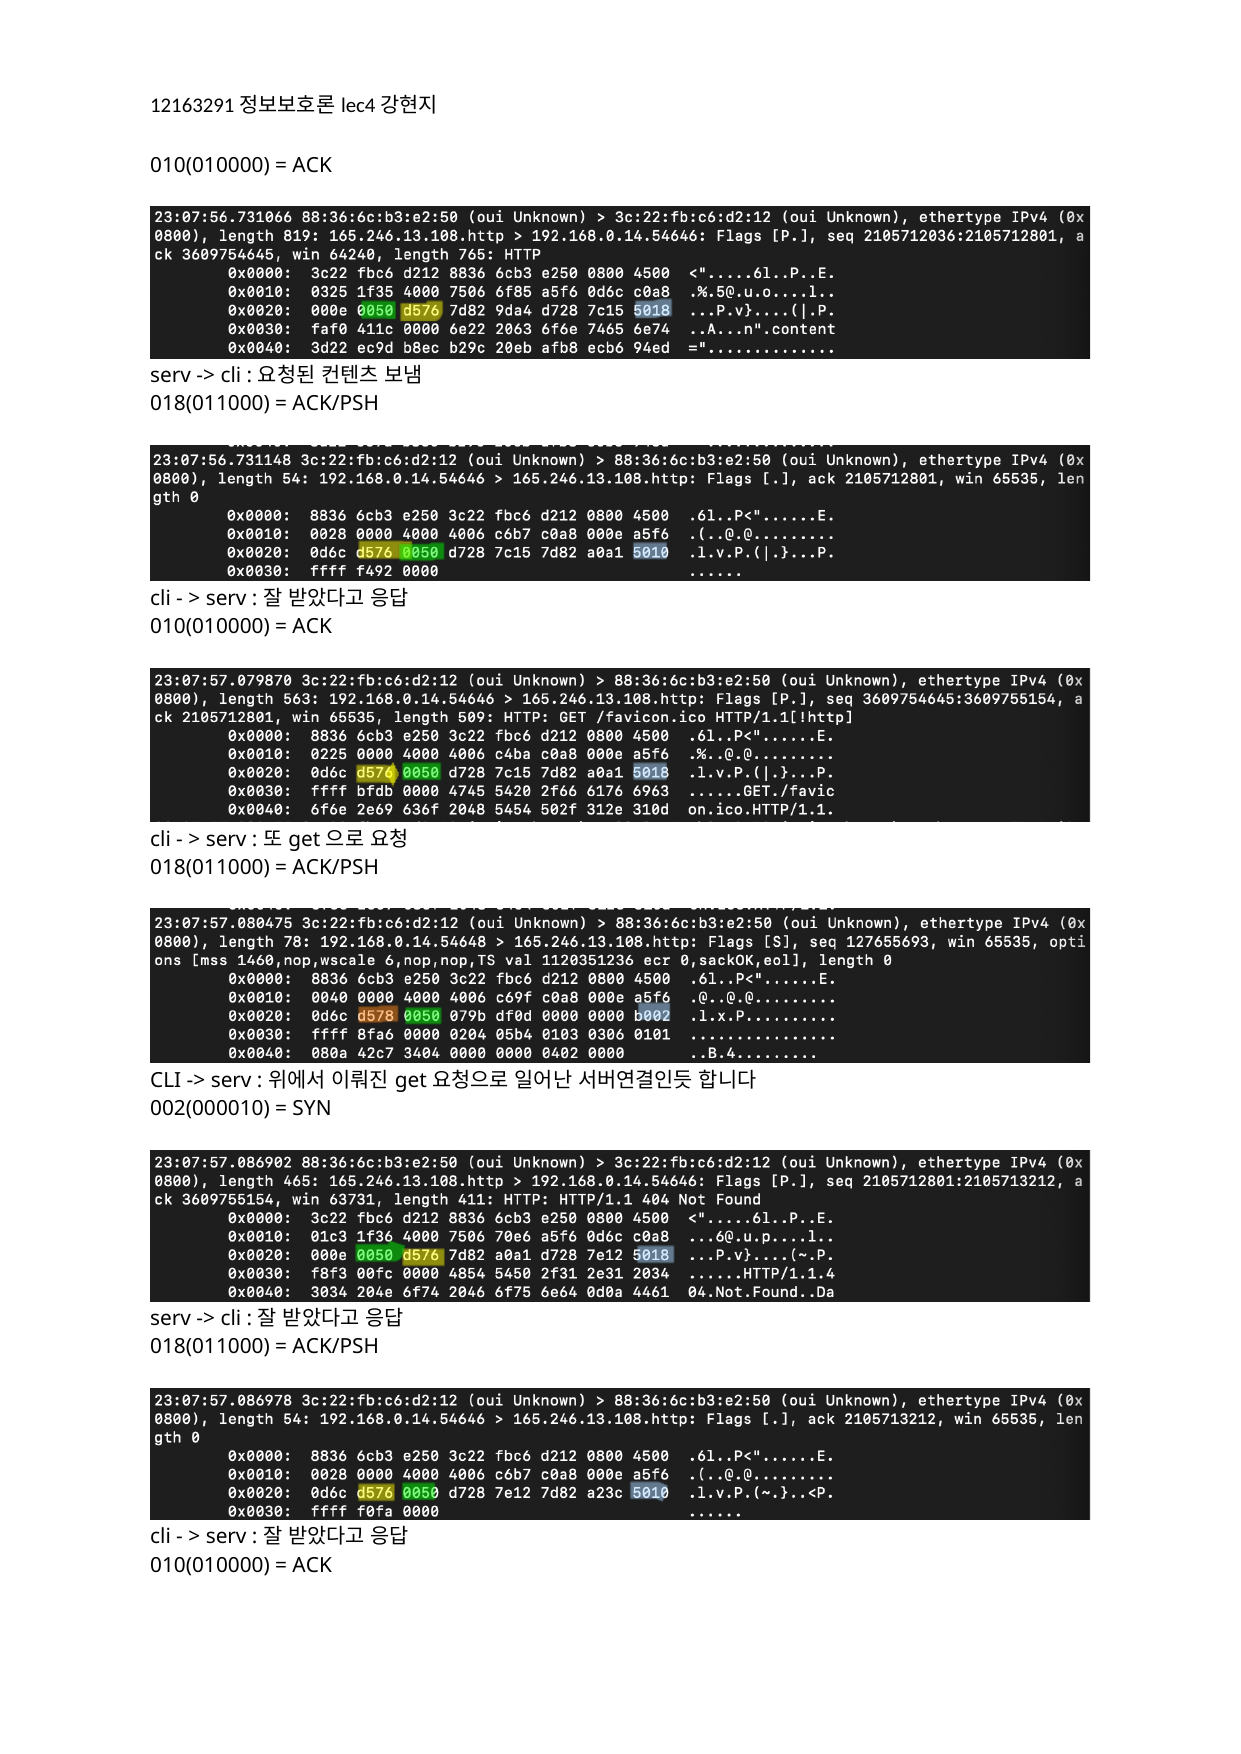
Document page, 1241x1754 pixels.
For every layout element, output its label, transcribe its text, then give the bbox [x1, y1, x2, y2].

text 018(011000) = ACK/PSH [150, 1332, 1090, 1360]
picture [150, 206, 1091, 359]
text cli - > serv : 잘 받았다고 응답 [150, 1520, 1090, 1550]
text 010(010000) = ACK [150, 150, 1090, 178]
text 010(010000) = ACK [150, 1550, 1090, 1578]
picture [150, 908, 1091, 1063]
text 018(011000) = ACK/PSH [150, 852, 1090, 881]
text 018(011000) = ACK/PSH [150, 388, 1090, 417]
picture [150, 668, 1091, 822]
text cli - > serv : 잘 받았다고 응답 [150, 581, 1090, 611]
text cli - > serv : 또 get 으로 요청 [150, 822, 1090, 852]
picture [150, 1388, 1091, 1520]
text 002(000010) = SYN [150, 1093, 1090, 1122]
text CLI -> serv : 위에서 이뤄진 get 요청으로 일어난 서버연결인듯 합니다 [150, 1063, 1090, 1093]
text serv -> cli : 요청된 컨텐츠 보냄 [150, 359, 1090, 388]
picture [150, 445, 1091, 581]
picture [150, 1150, 1091, 1302]
text serv -> cli : 잘 받았다고 응답 [150, 1302, 1090, 1332]
text 010(010000) = ACK [150, 611, 1090, 640]
